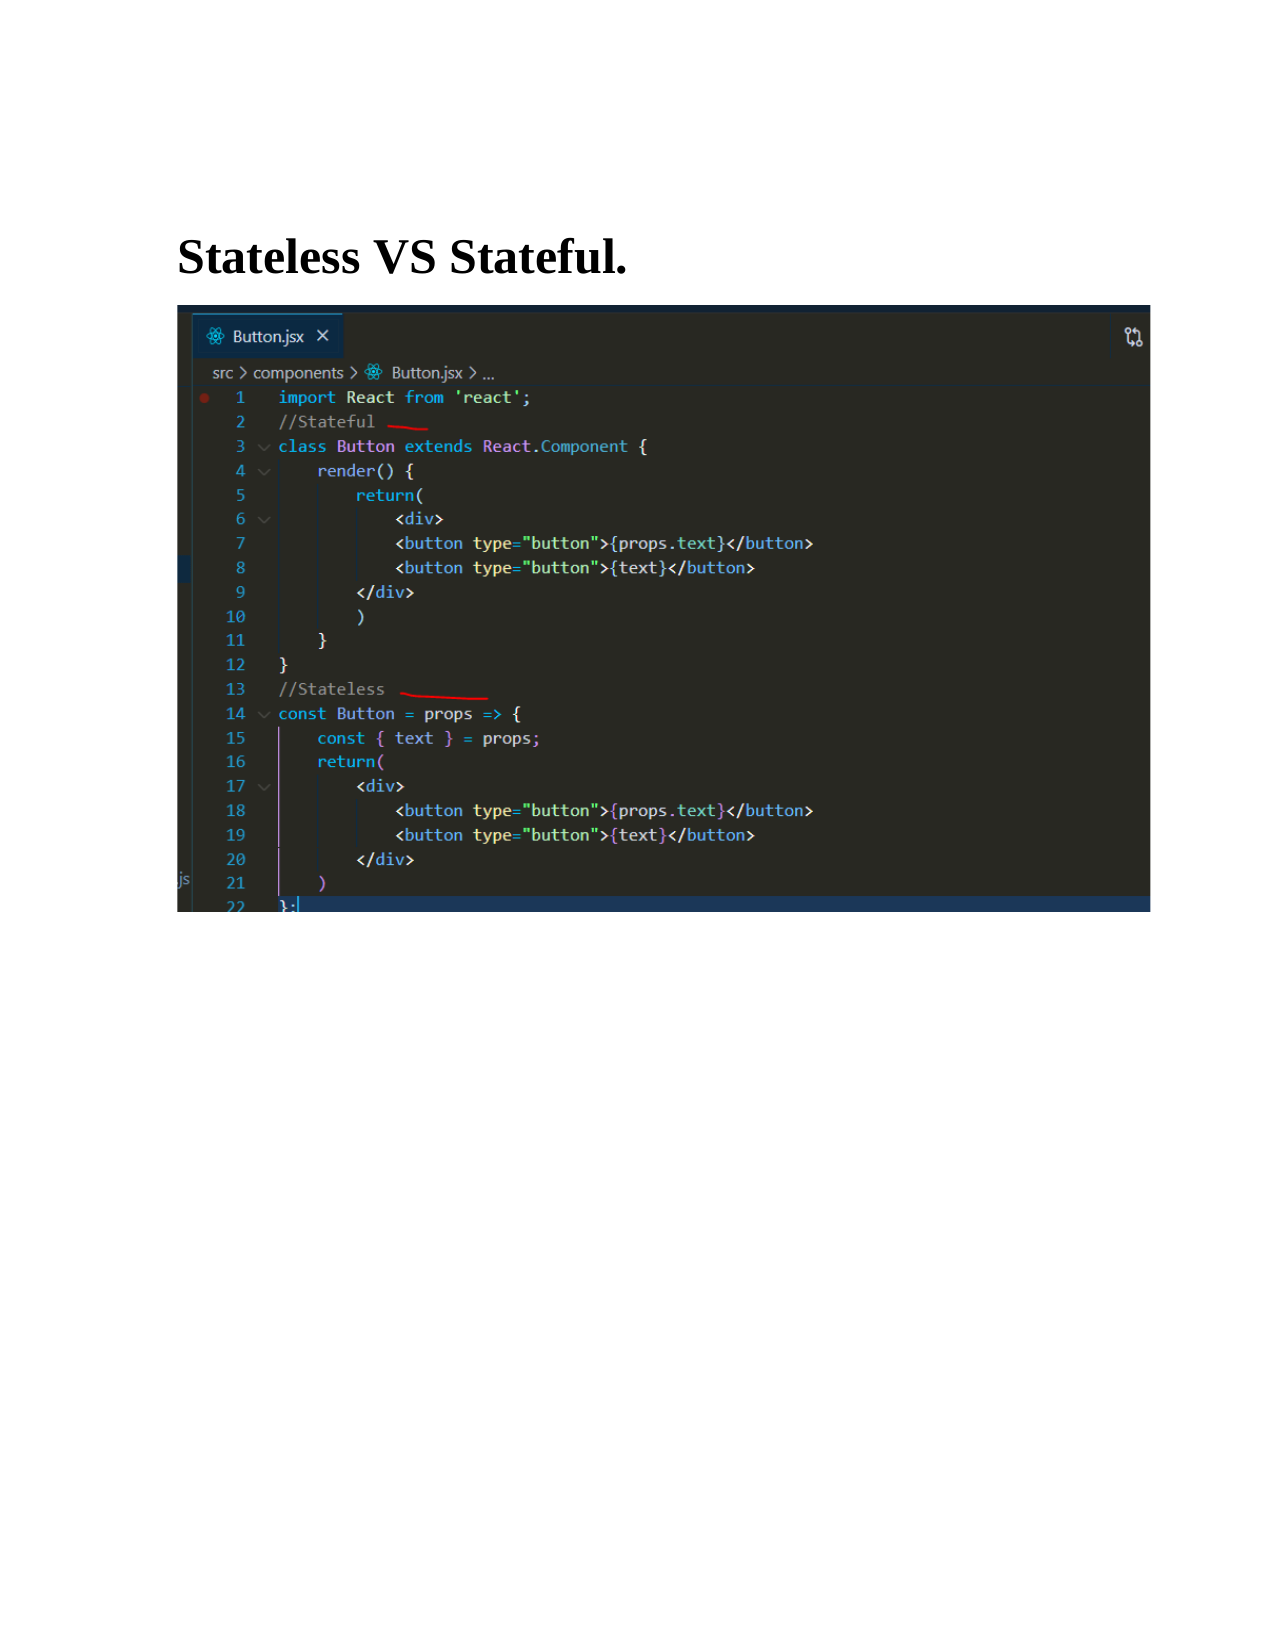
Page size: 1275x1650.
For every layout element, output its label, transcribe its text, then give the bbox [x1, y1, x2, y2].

picture [177, 305, 1151, 912]
text Stateless VS Stateful. [177, 226, 1098, 284]
